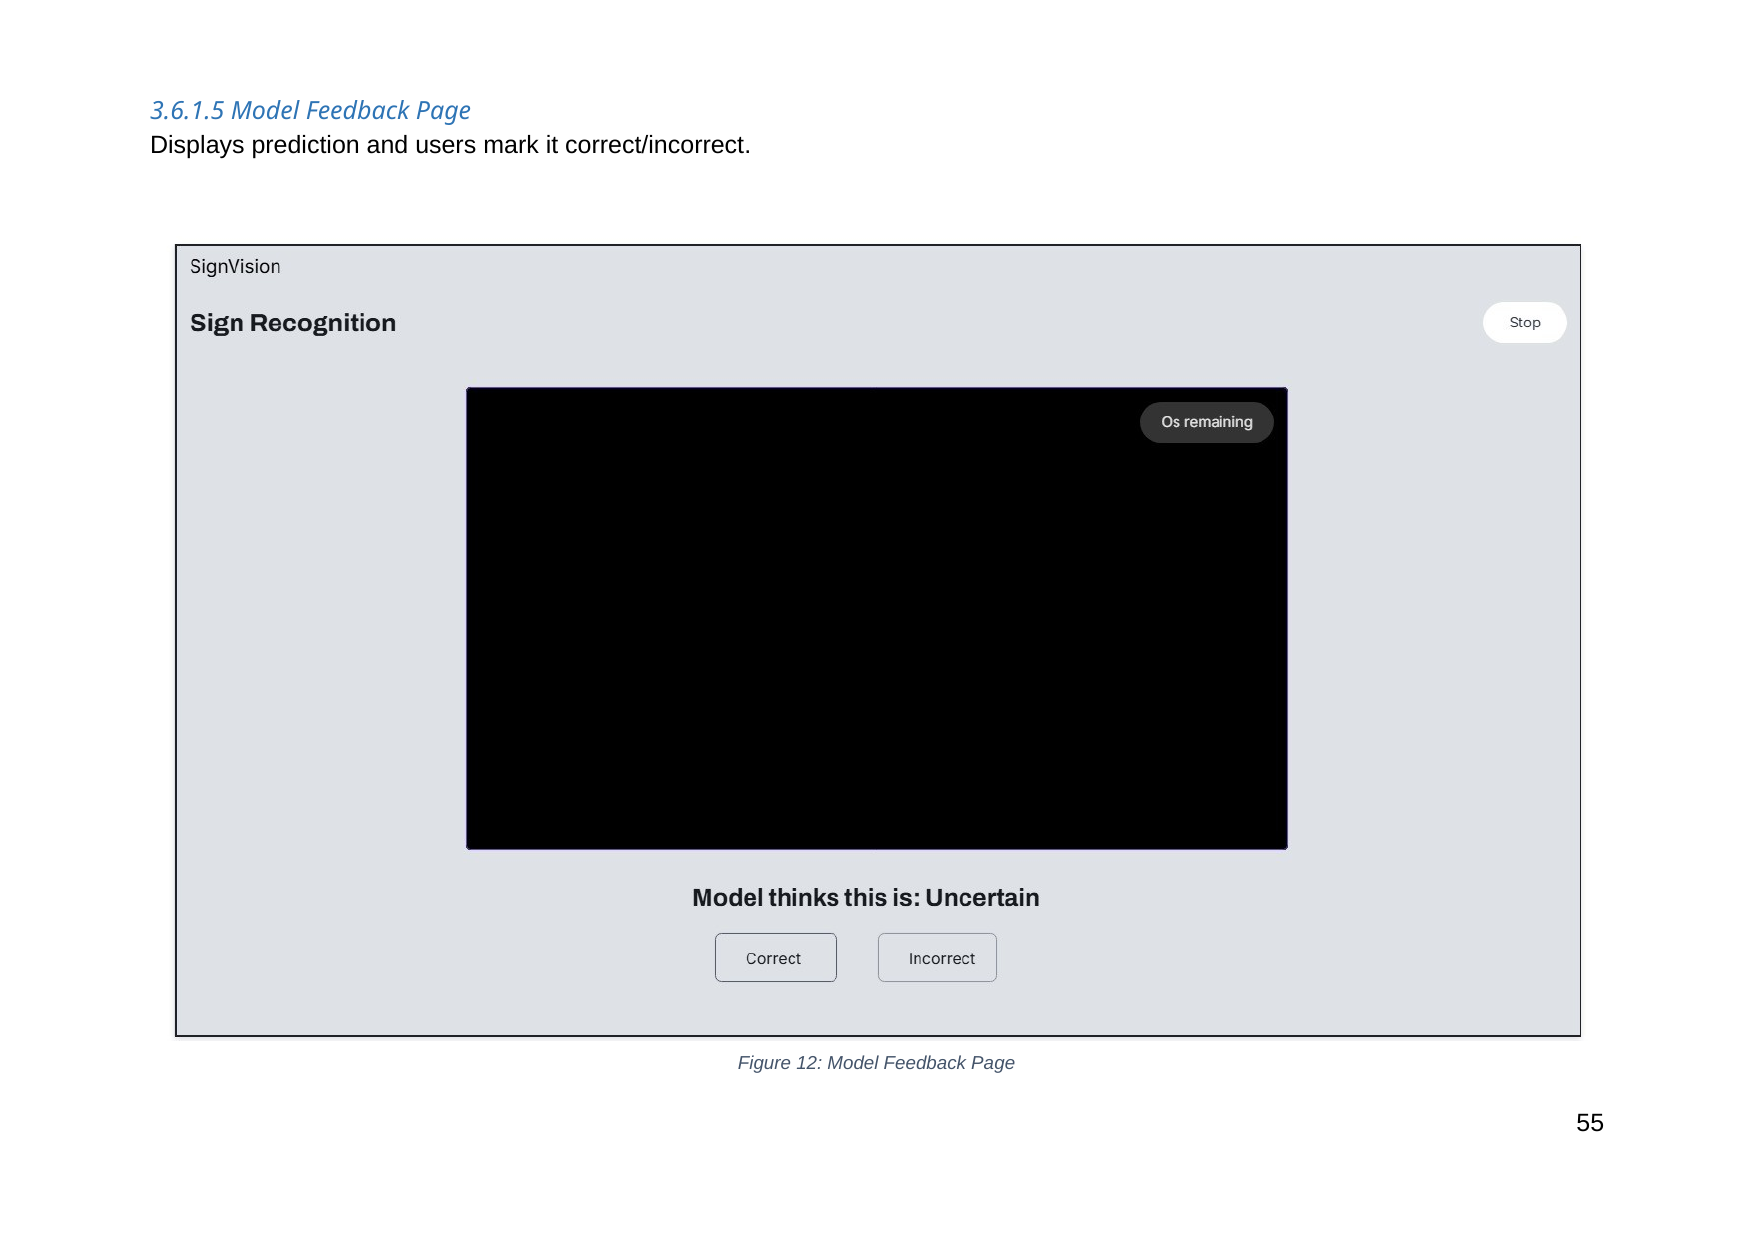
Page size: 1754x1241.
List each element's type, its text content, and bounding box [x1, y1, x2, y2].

subtitle 3.6.1.5 Model Feedback Page [150, 93, 1604, 127]
text Displays prediction and users mark it correct/incorrect. [150, 129, 1604, 158]
picture [150, 236, 1599, 1040]
